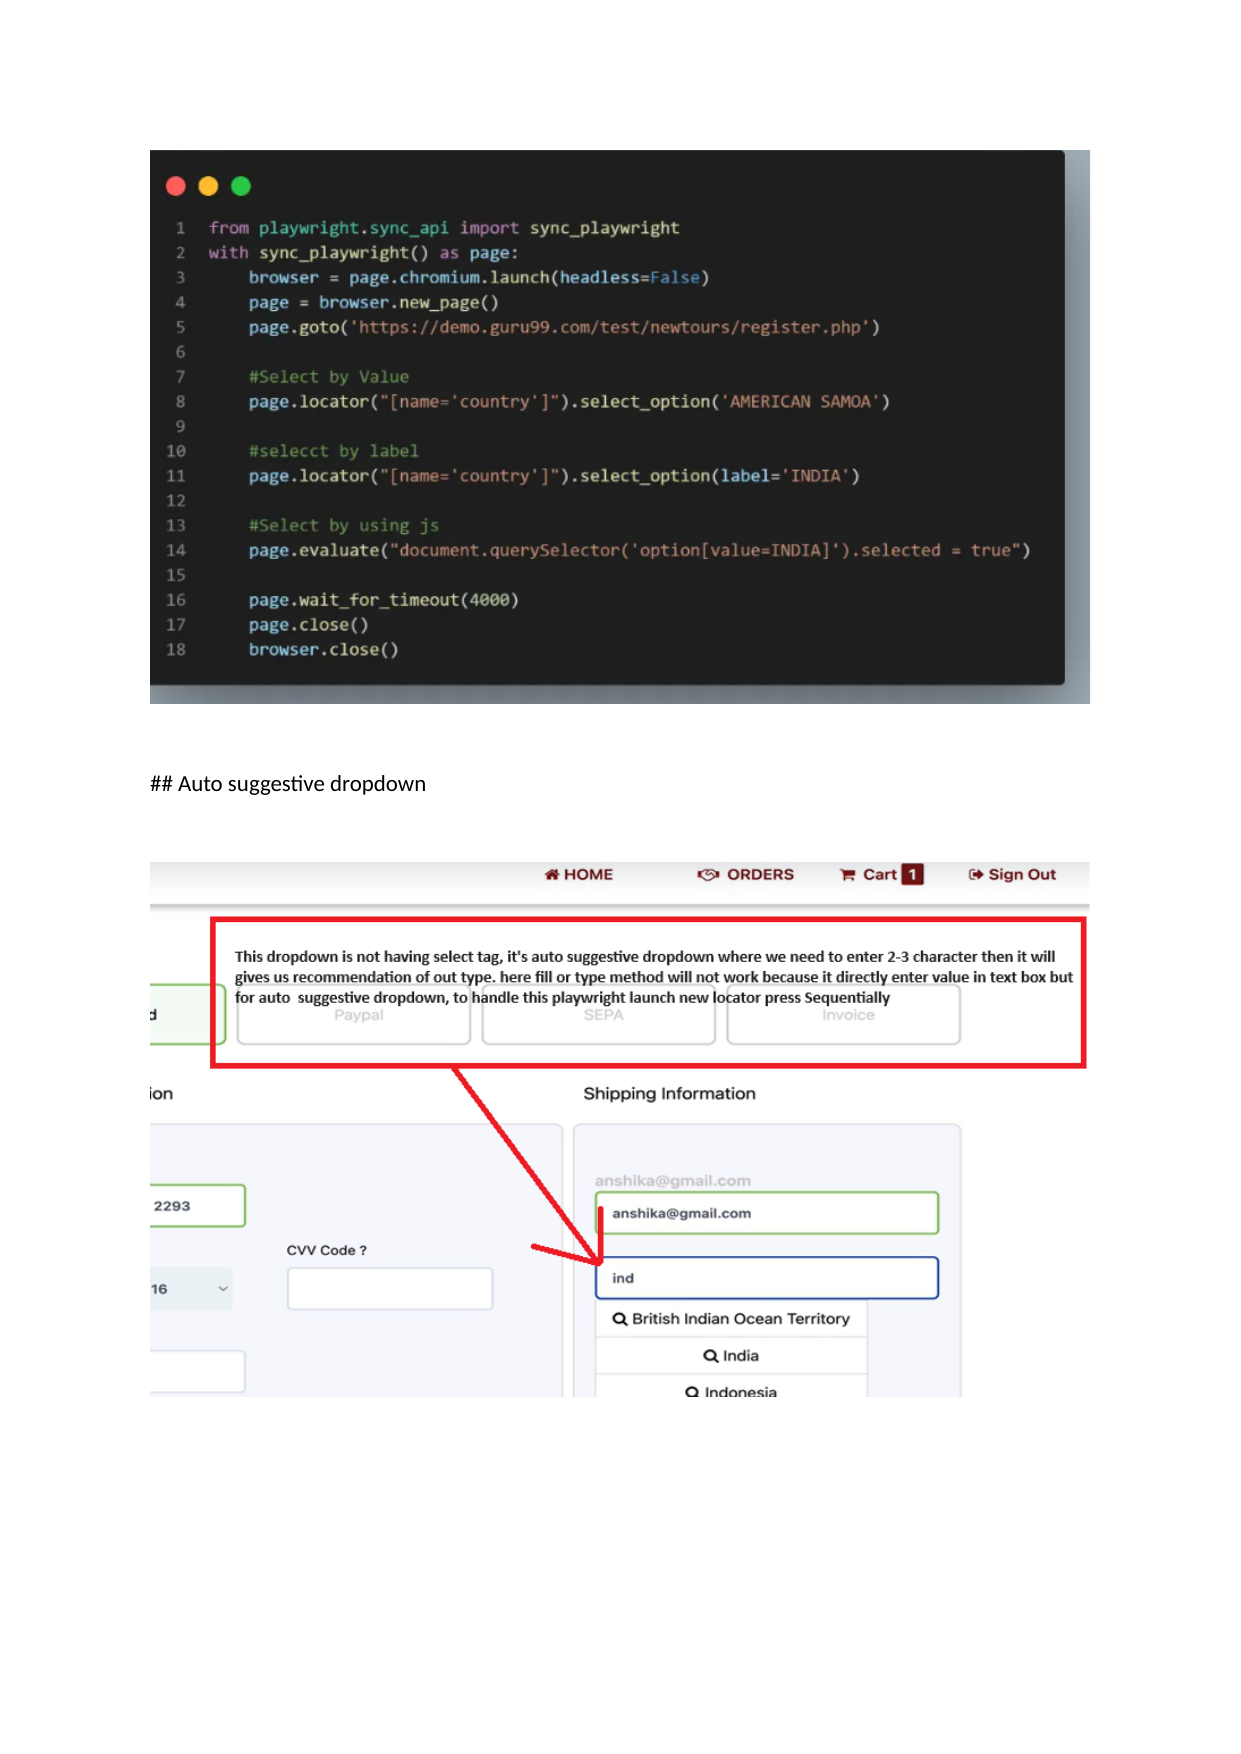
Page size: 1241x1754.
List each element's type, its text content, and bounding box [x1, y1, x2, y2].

text ## Auto suggestive dropdown [150, 769, 1090, 797]
picture [150, 150, 1091, 704]
picture [150, 862, 1090, 1397]
